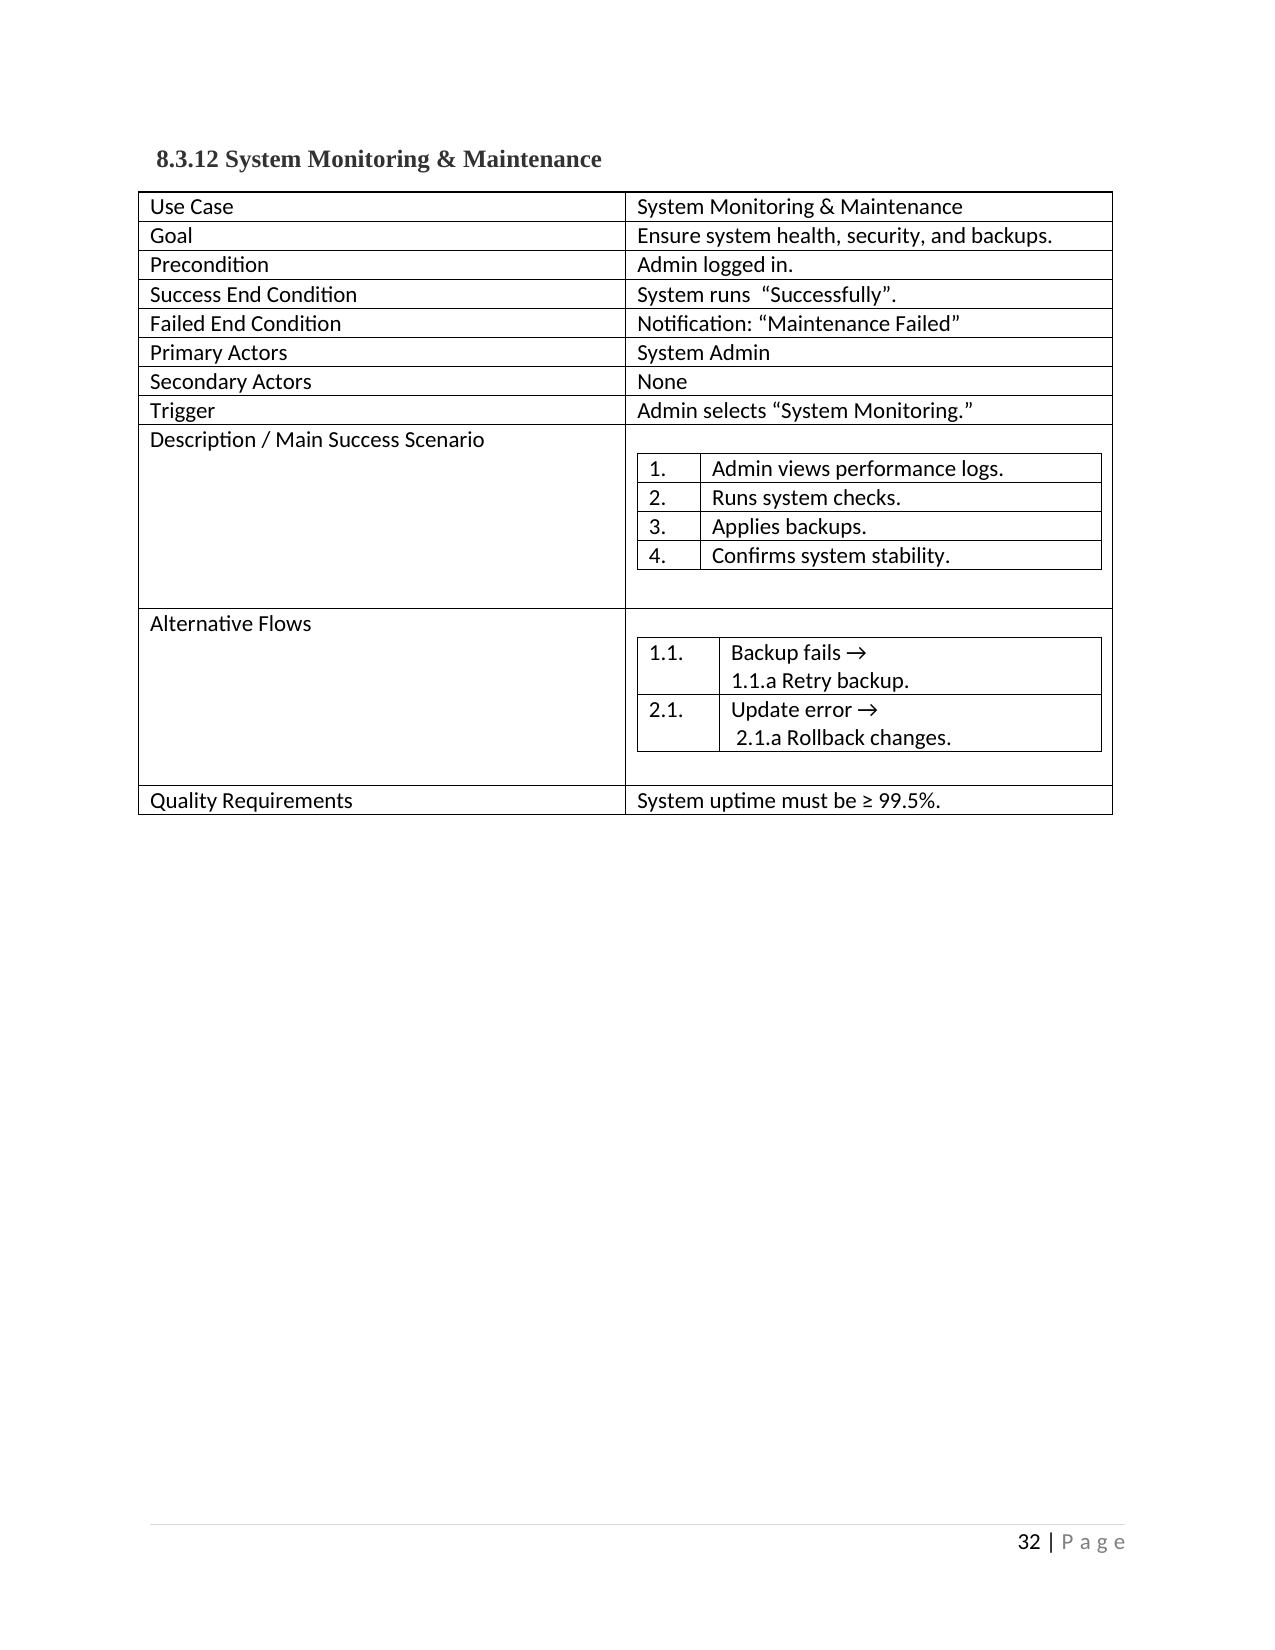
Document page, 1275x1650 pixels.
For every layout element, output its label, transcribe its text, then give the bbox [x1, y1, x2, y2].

table_cell Failed End Condition [139, 309, 625, 337]
table_cell Primary Actors [139, 338, 625, 366]
table_cell Quality Requirements [139, 786, 625, 814]
table_header Use Case [139, 193, 625, 221]
table_cell Notification: “Maintenance Failed” [626, 309, 1112, 337]
table_cell Admin selects “System Monitoring.” [626, 396, 1112, 424]
table_cell System uptime must be ≥ 99.5%. [626, 786, 1112, 814]
table_cell Secondary Actors [139, 367, 625, 395]
table_cell Ensure system health, security, and backups. [626, 222, 1112, 249]
table_cell Precondition [139, 251, 625, 279]
table_cell Alternative Flows [139, 609, 625, 785]
table_cell [626, 425, 1112, 608]
text 8.3.12 System Monitoring & Maintenance [150, 144, 1125, 172]
table_cell Admin logged in. [626, 251, 1112, 279]
table_cell System runs “Successfully”. [626, 280, 1112, 308]
table_cell Trigger [139, 396, 625, 424]
table_cell Description / Main Success Scenario [139, 425, 625, 608]
table_cell Goal [139, 222, 625, 249]
table_cell [626, 609, 1112, 785]
table_header System Monitoring & Maintenance [626, 193, 1112, 221]
table_cell Success End Condition [139, 280, 625, 308]
table_cell System Admin [626, 338, 1112, 366]
table_cell None [626, 367, 1112, 395]
